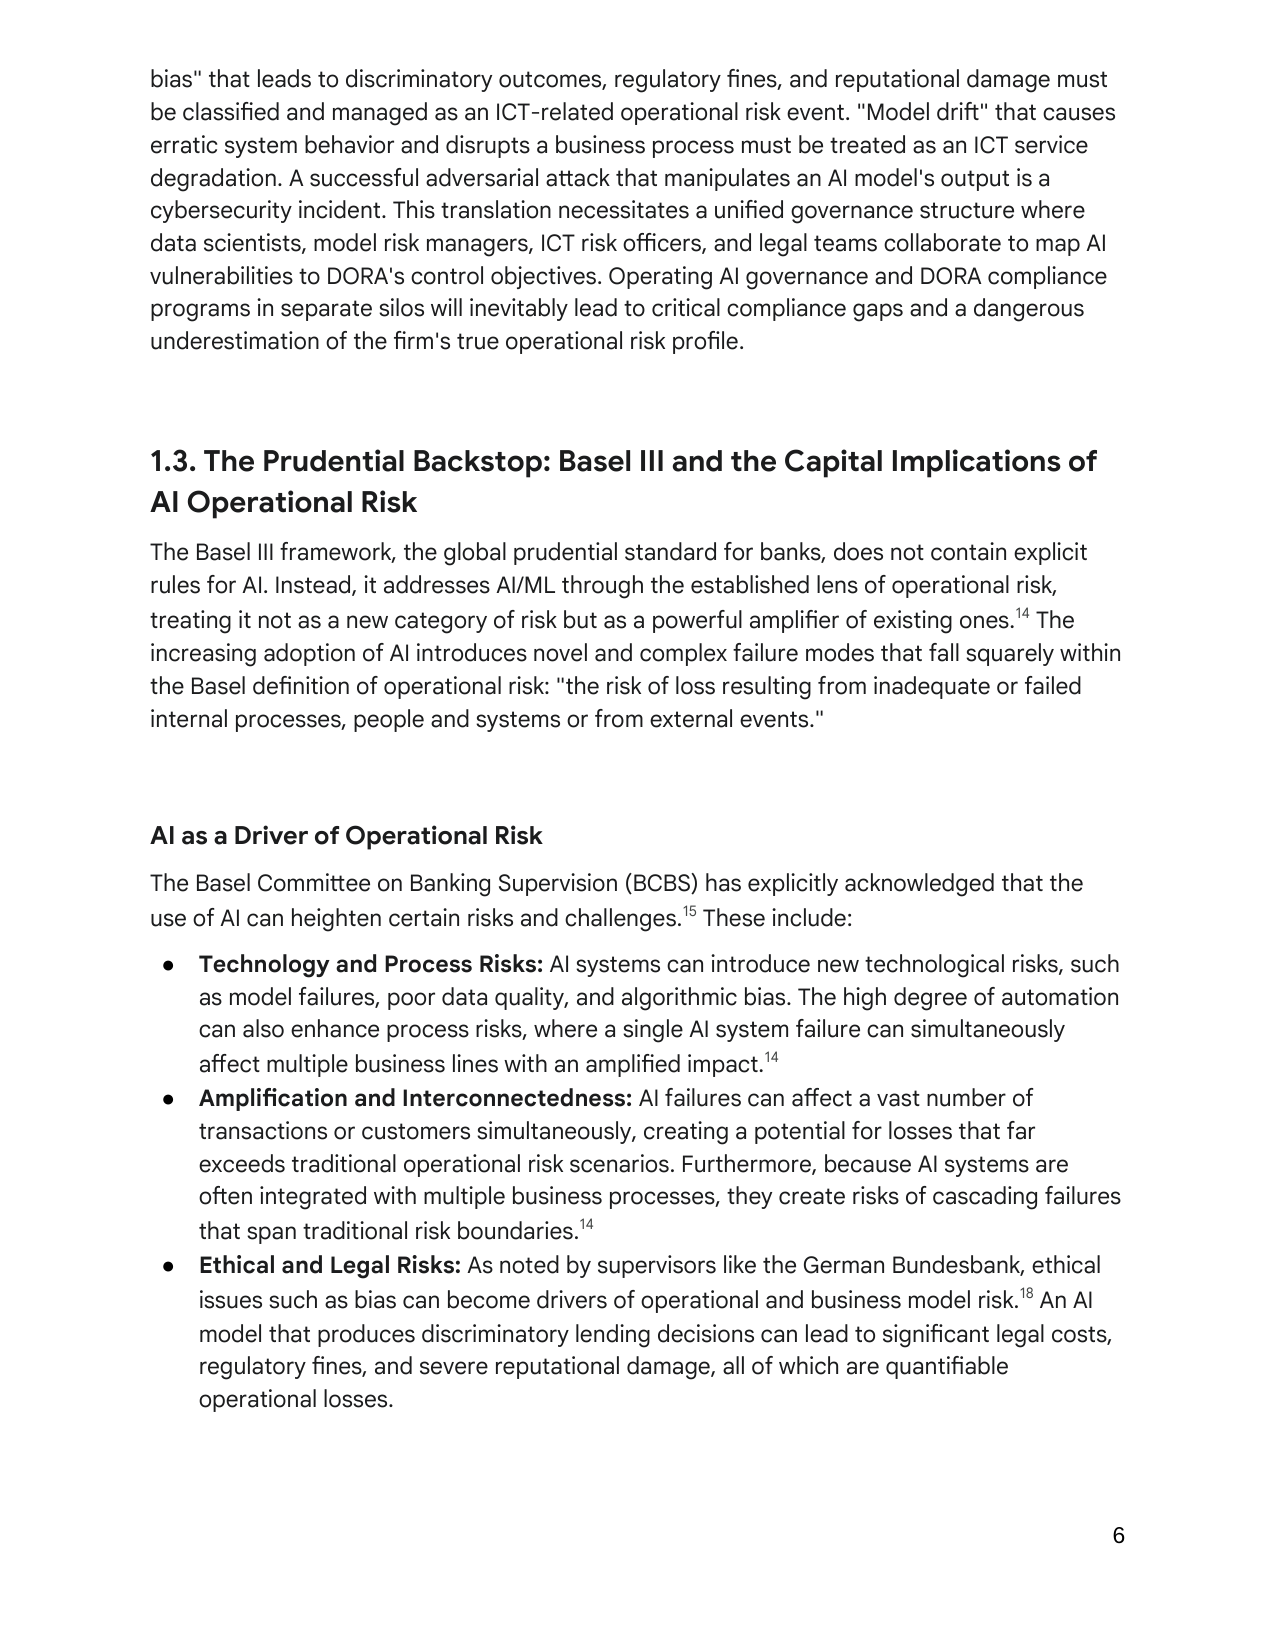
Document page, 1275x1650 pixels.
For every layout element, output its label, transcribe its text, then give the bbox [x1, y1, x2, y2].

list Technology and Process Risks: AI systems can introduce new technological risks, such as model failures, poor data quality, and algorithmic bias. The high degree of automation can also enhance process risks, where a single AI system failure can simultaneously affect multiple business lines with an amplified impact.14 [161, 950, 1125, 1080]
subtitle AI as a Driver of Operational Risk [150, 821, 1125, 852]
list Ethical and Legal Risks: As noted by supervisors like the German Bundesbank, ethical issues such as bias can become drivers of operational and business model risk.18 An AI model that produces discriminatory lending decisions can lead to significant legal costs, regulatory fines, and severe reputational damage, all of which are quantifiable operational losses. [161, 1251, 1125, 1414]
text The Basel Committee on Banking Supervision (BCBS) has explicitly acknowledged that the use of AI can heighten certain risks and challenges.15 These include: [150, 869, 1125, 933]
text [150, 66, 1125, 356]
list Amplification and Interconnectedness: AI failures can affect a vast number of transactions or customers simultaneously, creating a potential for losses that far exceeds traditional operational risk scenarios. Furthermore, because AI systems are often integrated with multiple business processes, they create risks of cascading failures that span traditional risk boundaries.14 [161, 1084, 1125, 1247]
text The Basel III framework, the global prudential standard for banks, does not contain explicit rules for AI. Instead, it addresses AI/ML through the established lens of operational risk, treating it not as a new category of risk but as a powerful amplifier of existing ones.14 The increasing adoption of AI introduces novel and complex failure modes that fall squarely within the Basel definition of operational risk: "the risk of loss resulting from inadequate or failed internal processes, people and systems or from external events." [150, 538, 1125, 734]
subtitle 1.3. The Prudential Backstop: Basel III and the Capital Implications of AI Operational Risk [150, 443, 1125, 521]
